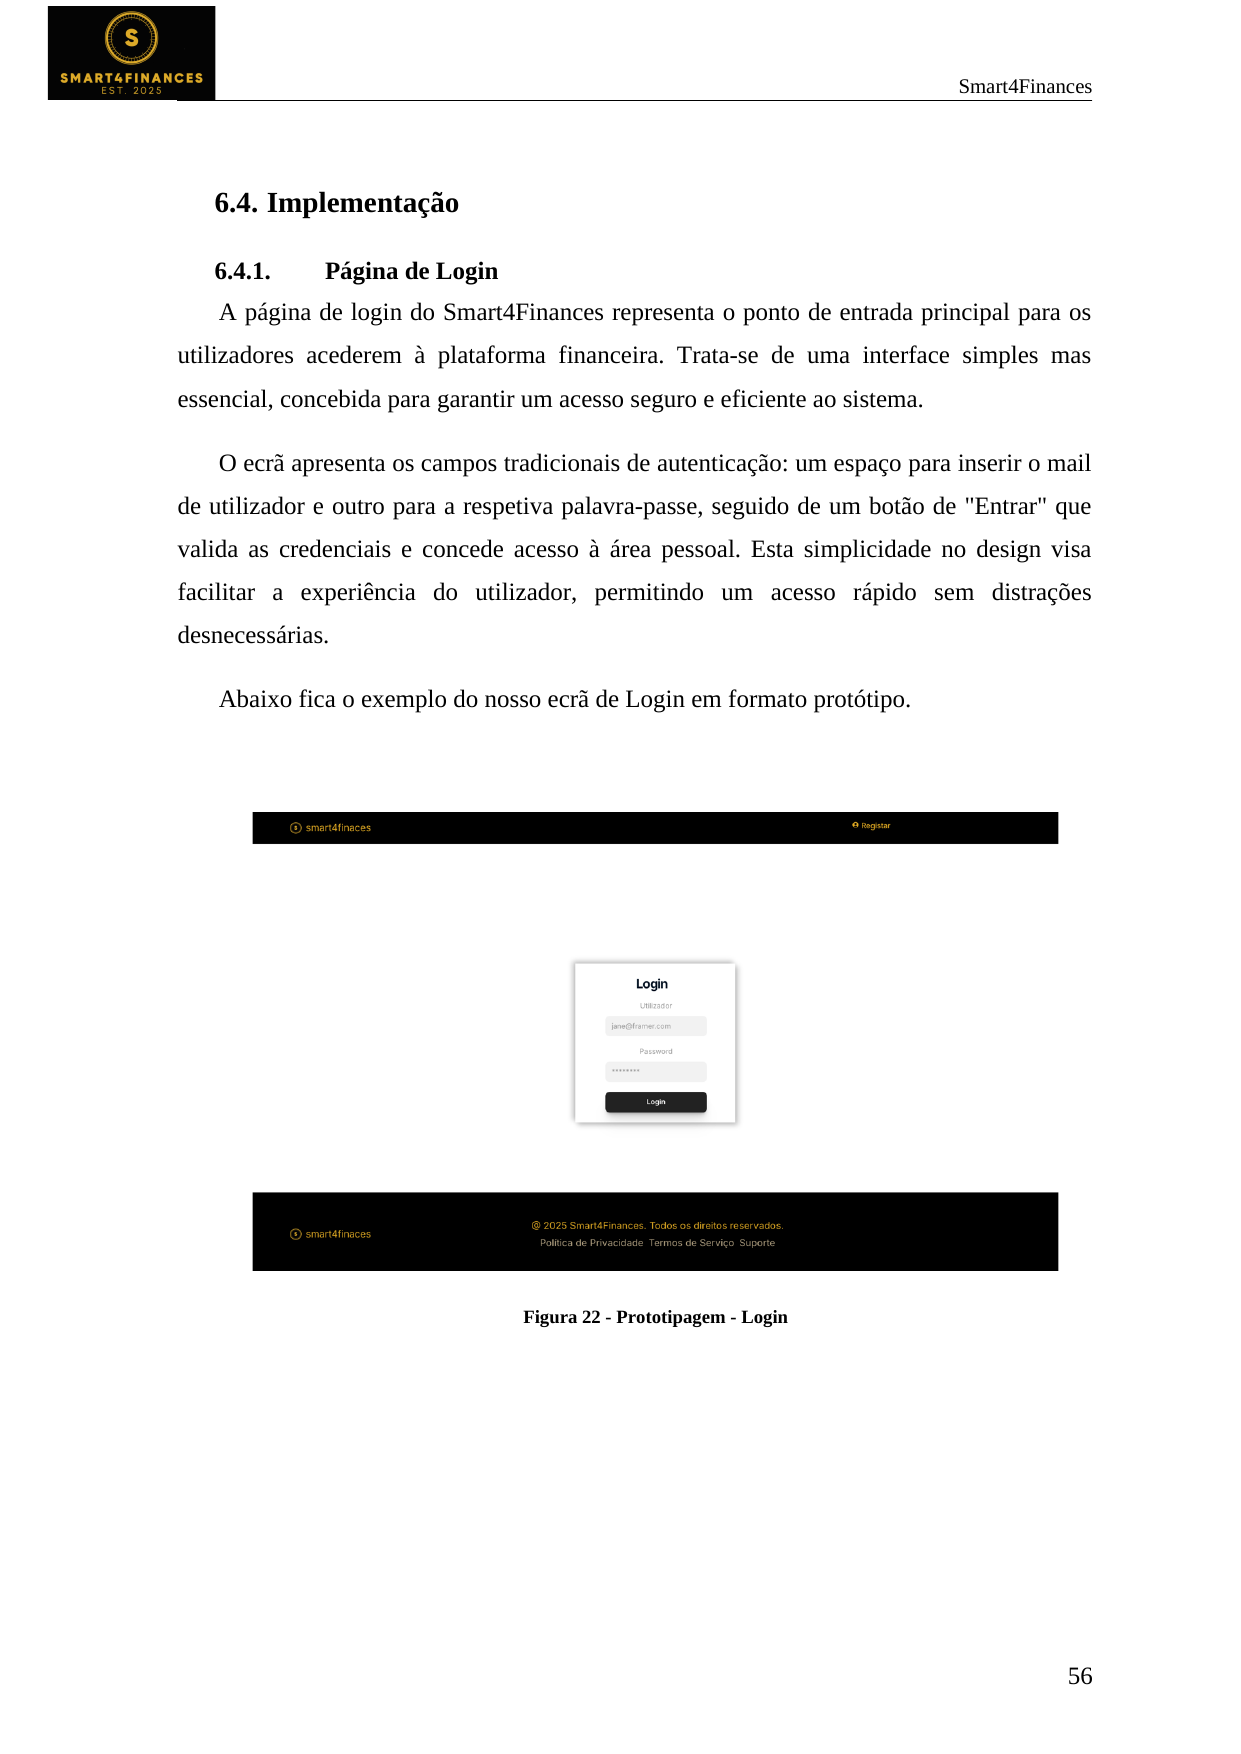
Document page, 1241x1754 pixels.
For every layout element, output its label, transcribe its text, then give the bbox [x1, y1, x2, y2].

subtitle Implementação [214, 185, 1092, 219]
picture [47, 6, 216, 100]
subtitle Página de Login [214, 256, 1092, 285]
picture [252, 812, 1059, 1271]
text Abaixo fica o exemplo do nosso ecrã de Login em formato protótipo. [177, 684, 1092, 713]
text O ecrã apresenta os campos tradicionais de autenticação: um espaço para inserir o mail de utilizador e outro para a respetiva palavra-passe, seguido de um botão de "Entrar" que valida as credenciais e concede acesso à área pessoal. Esta simplicidade no design visa facilitar a experiência do utilizador, permitindo um acesso rápido sem distrações desnecessárias. [177, 448, 1092, 649]
text A página de login do Smart4Finances representa o ponto de entrada principal para os utilizadores acederem à plataforma financeira. Trata-se de uma interface simples mas essencial, concebida para garantir um acesso seguro e eficiente ao sistema. [177, 297, 1092, 412]
